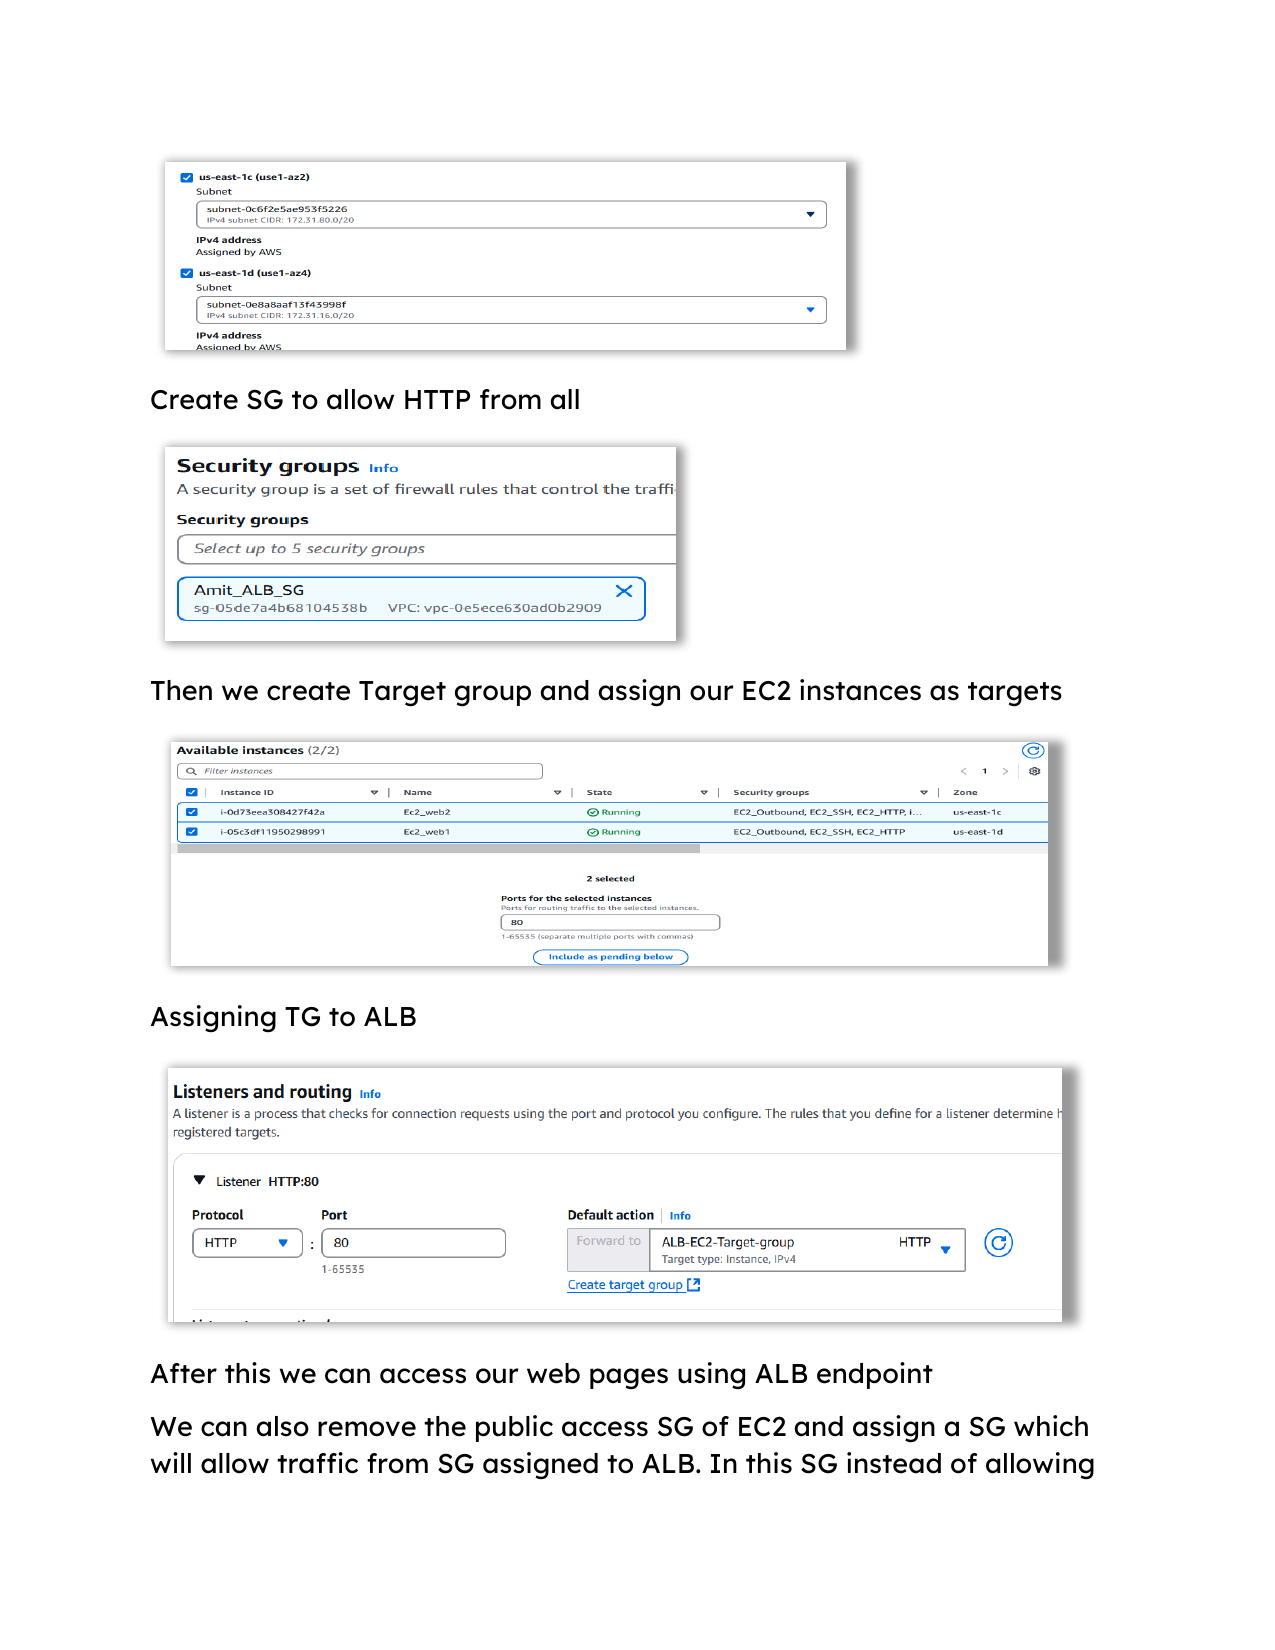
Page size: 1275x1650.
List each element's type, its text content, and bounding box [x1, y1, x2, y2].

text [150, 1409, 1125, 1480]
picture [165, 162, 846, 350]
text Then we create Target group and assign our EC2 instances as targets [150, 673, 1125, 707]
text Assigning TG to ALB [150, 999, 1125, 1033]
picture [168, 1068, 1062, 1322]
text Create SG to allow HTTP from all [150, 382, 1125, 416]
picture [171, 742, 1048, 966]
text After this we can access our web pages using ALB endpoint [150, 1356, 1125, 1390]
picture [165, 447, 676, 641]
